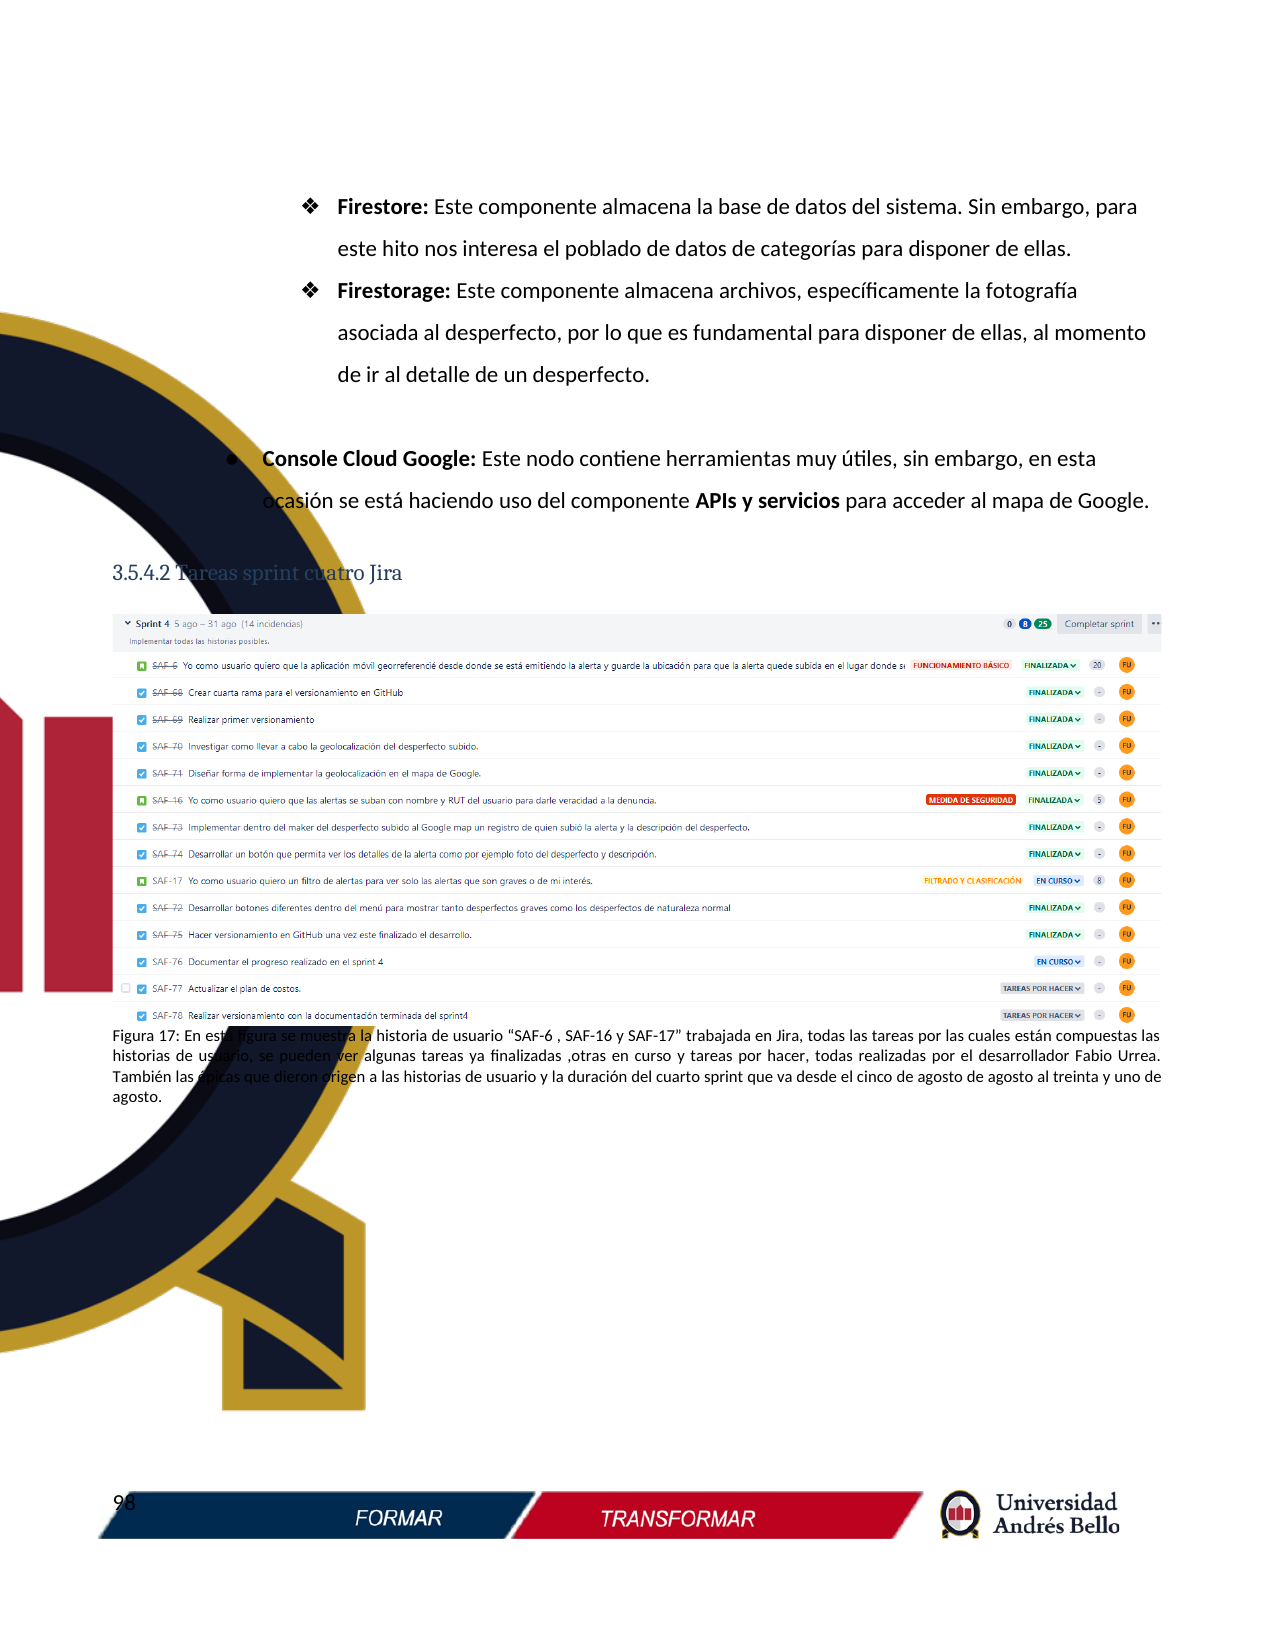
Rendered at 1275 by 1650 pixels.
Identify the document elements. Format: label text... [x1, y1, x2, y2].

list Firestore: Este componente almacena la base de datos del sistema. Sin embargo, para este hito nos interesa el poblado de datos de categorías para disponer de ellas. [300, 192, 1162, 262]
picture [0, 299, 1162, 1423]
text Figura 17: En esta figura se muestra la historia de usuario “SAF-6 , SAF-16 y SAF-17” trabajada en Jira, todas las tareas por las cuales están compuestas las historias de usuario, se pueden ver algunas tareas ya finalizadas ,otras en curso y tareas por hacer, todas realizadas por el desarrollador Fabio Urrea. También las épicas que dieron origen a las historias de usuario y la duración del cuarto sprint que va desde el cinco de agosto de agosto al treinta y uno de agosto. [112, 1026, 1162, 1106]
list Console Cloud Google: Este nodo contiene herramientas muy útiles, sin embargo, en esta ocasión se está haciendo uso del componente APIs y servicios para acceder al mapa de Google. [225, 444, 1162, 514]
subtitle 3.5.4.2 Tareas sprint cuatro Jira [112, 560, 1162, 586]
list Firestorage: Este componente almacena archivos, específicamente la fotografía asociada al desperfecto, por lo que es fundamental para disponer de ellas, al momento de ir al detalle de un desperfecto. [300, 276, 1162, 388]
picture [97, 1489, 1120, 1539]
